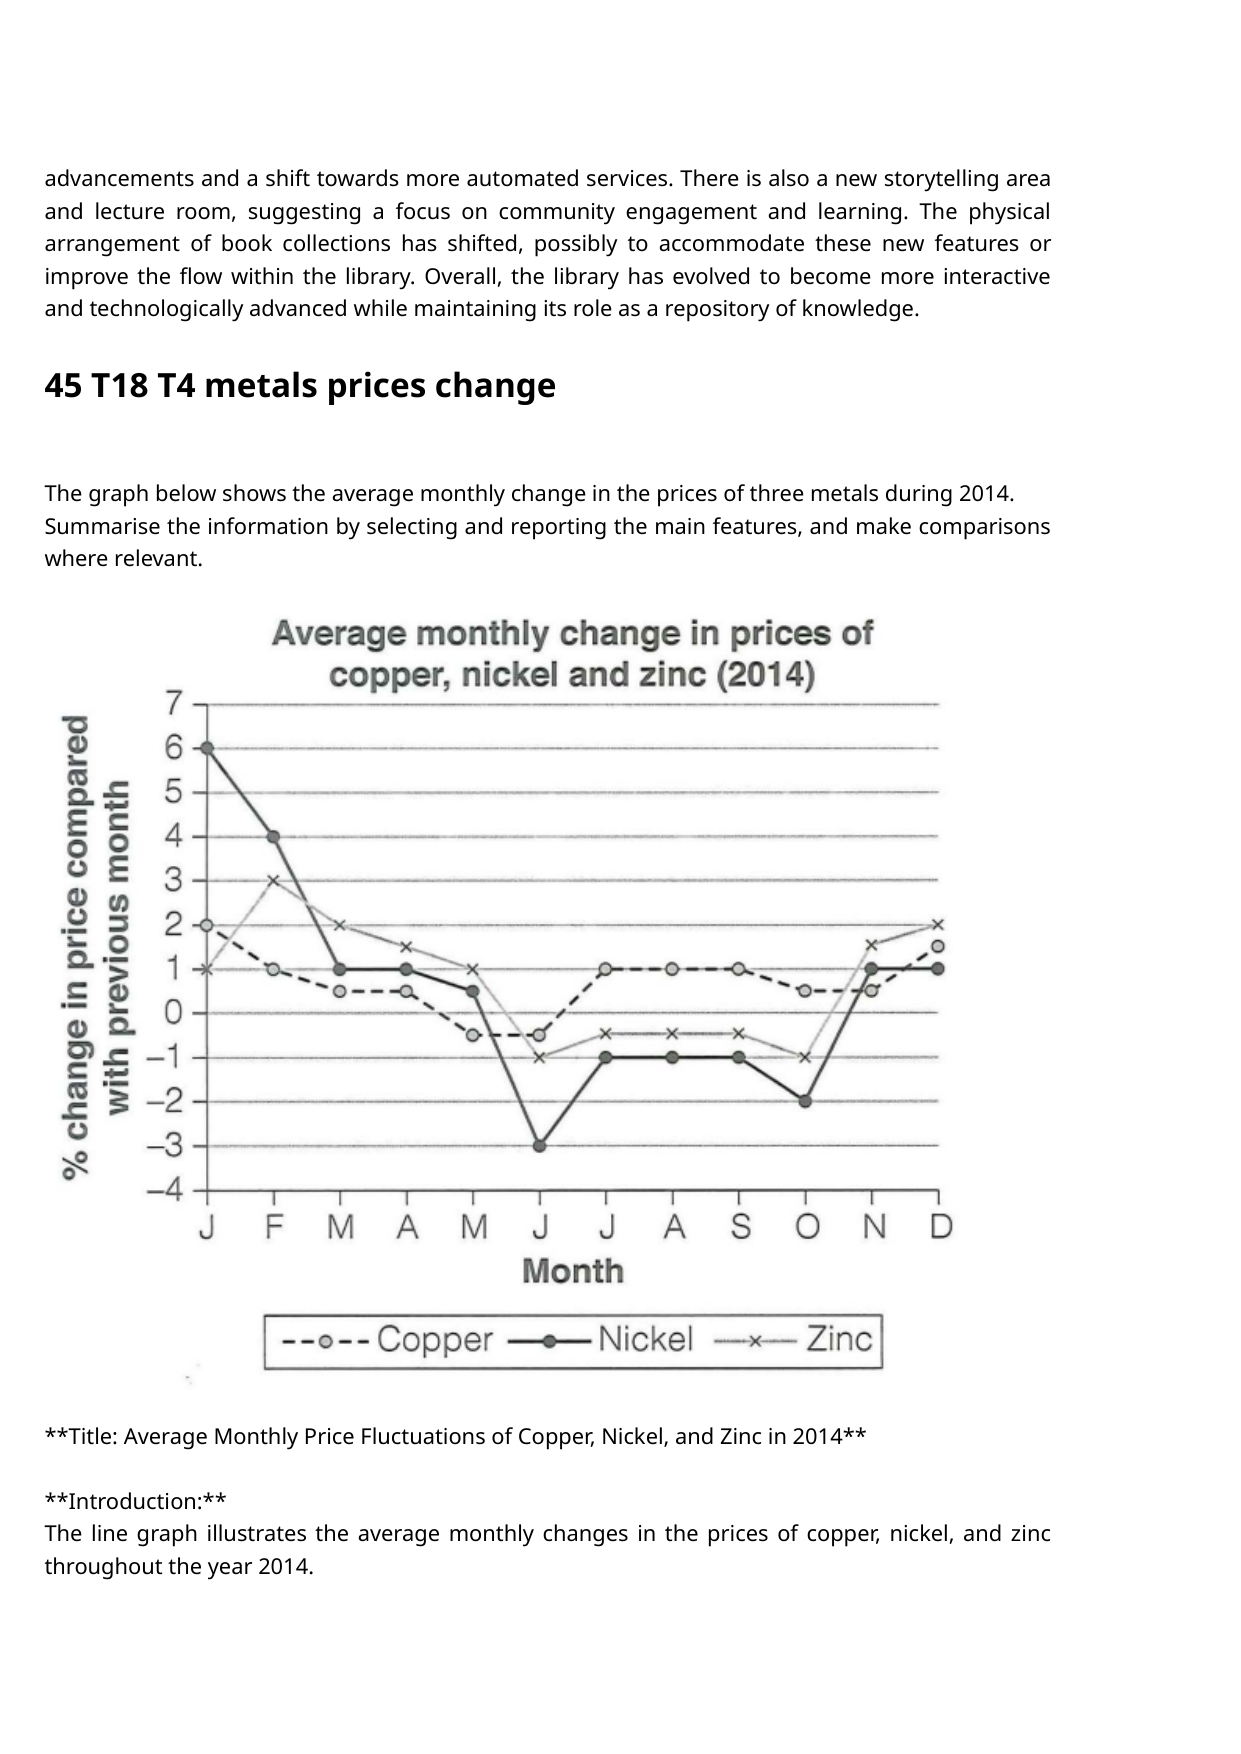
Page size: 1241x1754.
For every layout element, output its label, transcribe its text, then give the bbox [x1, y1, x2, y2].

text **Introduction:** [44, 1484, 1053, 1517]
text Changes include the addition of a café and self-service machines, indicating technological advancements and a shift towards more automated services. There is also a new storytelling area and lecture room, suggesting a focus on community engagement and learning. The physical arrangement of book collections has shifted, possibly to accommodate these new features or improve the flow within the library. Overall, the library has evolved to become more interactive and technologically advanced while maintaining its role as a repository of knowledge. [44, 291, 1053, 324]
subtitle 45 T18 T4 metals prices change [44, 352, 1053, 417]
picture [44, 574, 979, 1419]
text The graph below shows the average monthly change in the prices of three metals during 2014. Summarise the information by selecting and reporting the main features, and make comparisons where relevant. [44, 540, 1053, 574]
text The line graph illustrates the average monthly changes in the prices of copper, nickel, and zinc throughout the year 2014. [44, 1517, 1053, 1582]
text The graph below shows the average monthly change in the prices of three metals during 2014. Summarise the information by selecting and reporting the main features, and make comparisons where relevant. [44, 477, 1053, 511]
text **Title: Average Monthly Price Fluctuations of Copper, Nickel, and Zinc in 2014** [44, 1419, 1053, 1452]
